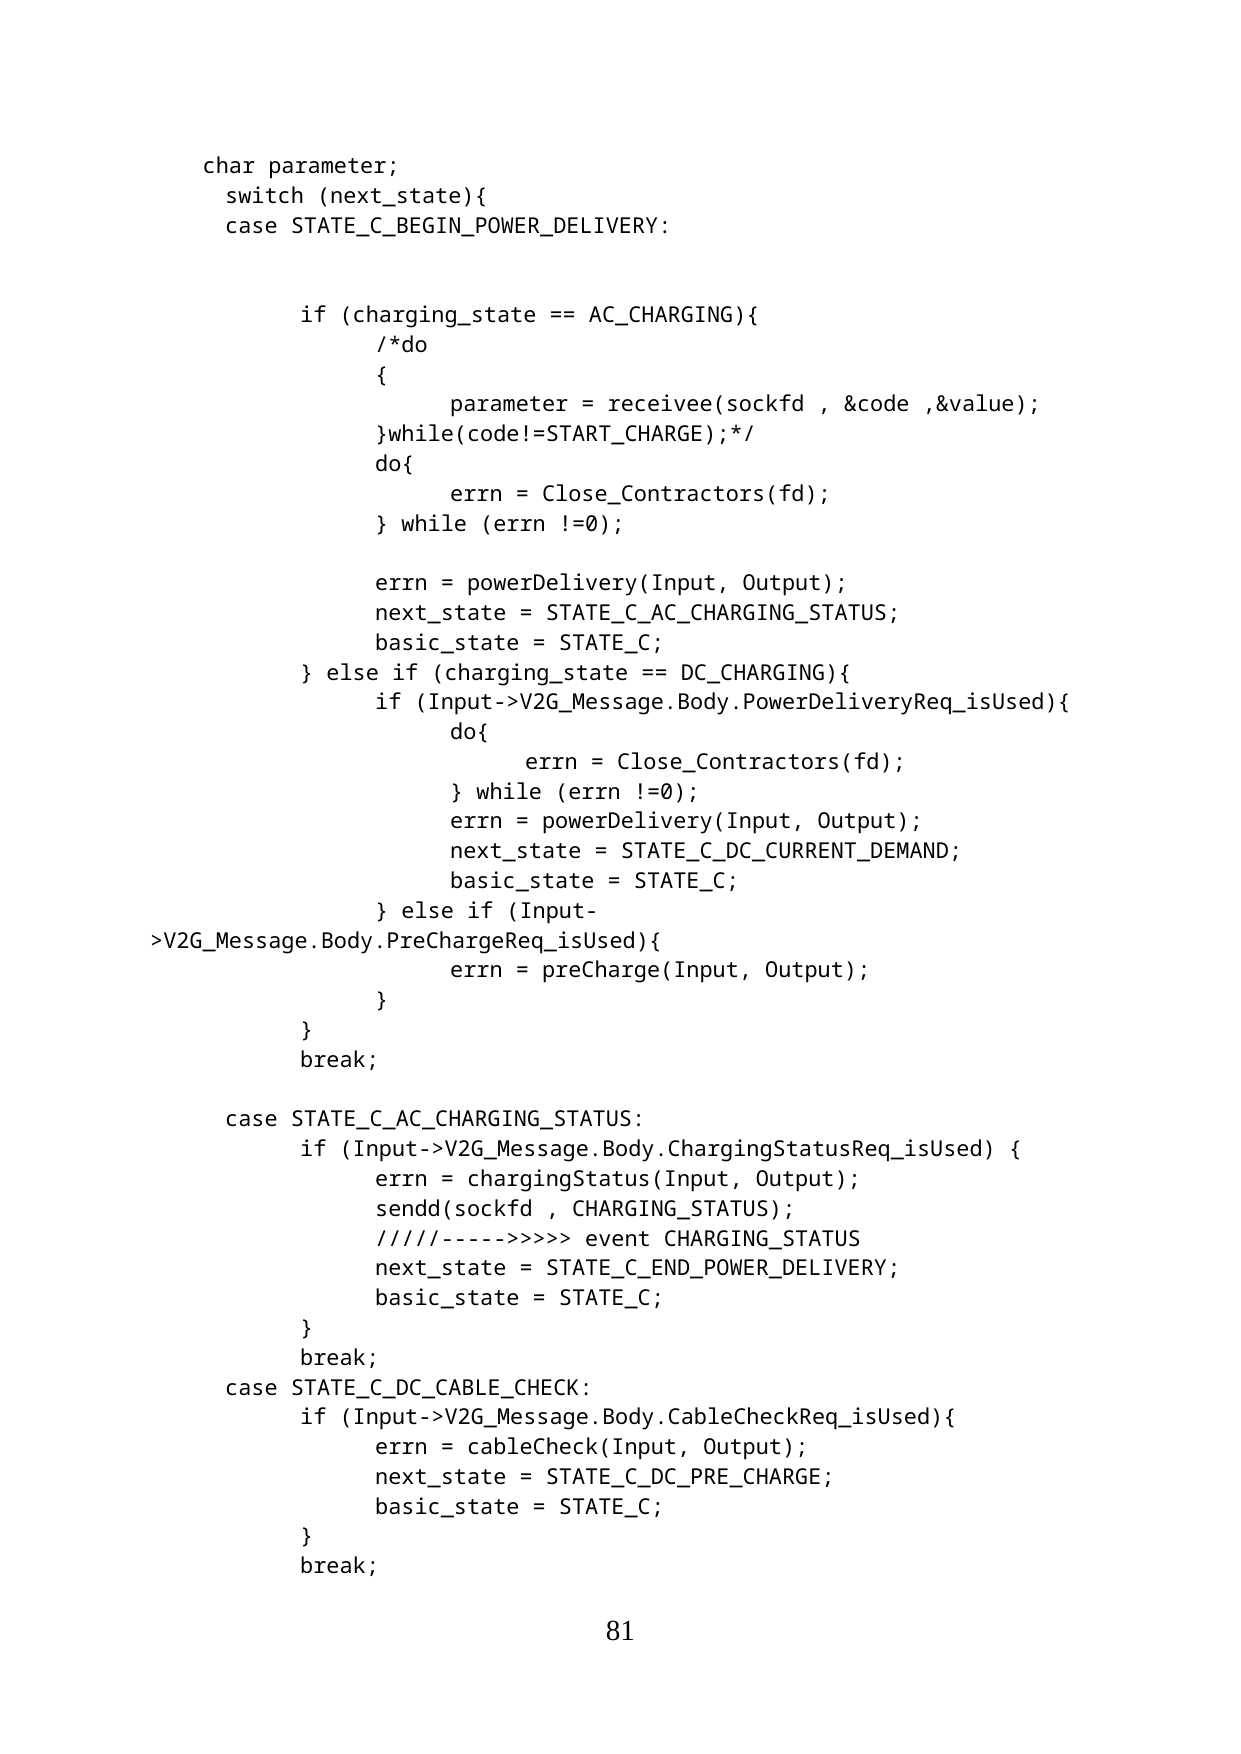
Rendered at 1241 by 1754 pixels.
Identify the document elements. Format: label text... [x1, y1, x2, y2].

text errn = Close_Contractors(fd); [150, 478, 1090, 507]
text do{ [150, 448, 1090, 478]
text /*do [150, 329, 1090, 358]
text } else if (Input->V2G_Message.Body.PreChargeReq_isUsed){ [150, 895, 1090, 954]
text switch (next_state){ [150, 180, 1090, 209]
text basic_state = STATE_C; [150, 627, 1090, 656]
text next_state = STATE_C_DC_PRE_CHARGE; [150, 1461, 1090, 1491]
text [150, 1401, 1090, 1431]
text errn = chargingStatus(Input, Output); [150, 1163, 1090, 1193]
text } while (errn !=0); [150, 507, 1090, 537]
text case STATE_C_AC_CHARGING_STATUS: [150, 1103, 1090, 1133]
text errn = Close_Contractors(fd); [150, 746, 1090, 776]
text break; [150, 1044, 1090, 1073]
text case STATE_C_DC_CABLE_CHECK: [150, 1371, 1090, 1401]
text basic_state = STATE_C; [150, 865, 1090, 895]
text if (charging_state == AC_CHARGING){ [150, 299, 1090, 329]
text if (Input->V2G_Message.Body.PowerDeliveryReq_isUsed){ [150, 686, 1090, 716]
text if (Input->V2G_Message.Body.ChargingStatusReq_isUsed) { [150, 1133, 1090, 1163]
text } else if (charging_state == DC_CHARGING){ [150, 656, 1090, 686]
text break; [150, 1550, 1090, 1580]
text basic_state = STATE_C; [150, 1282, 1090, 1312]
text errn = powerDelivery(Input, Output); [150, 805, 1090, 835]
text case STATE_C_BEGIN_POWER_DELIVERY: [150, 209, 1090, 239]
text break; [150, 1342, 1090, 1371]
text next_state = STATE_C_DC_CURRENT_DEMAND; [150, 835, 1090, 865]
text char parameter; [150, 150, 1090, 180]
text errn = cableCheck(Input, Output); [150, 1431, 1090, 1461]
text } [150, 984, 1090, 1014]
text } [150, 1520, 1090, 1550]
text { [150, 358, 1090, 388]
text errn = preCharge(Input, Output); [150, 954, 1090, 984]
text } [150, 1312, 1090, 1342]
text next_state = STATE_C_END_POWER_DELIVERY; [150, 1252, 1090, 1282]
text /////----->>>>> event CHARGING_STATUS [150, 1222, 1090, 1252]
text } while (errn !=0); [150, 776, 1090, 805]
text parameter = receivee(sockfd , &code ,&value); [150, 388, 1090, 418]
text next_state = STATE_C_AC_CHARGING_STATUS; [150, 597, 1090, 627]
text basic_state = STATE_C; [150, 1491, 1090, 1520]
text sendd(sockfd , CHARGING_STATUS); [150, 1193, 1090, 1222]
text } [150, 1014, 1090, 1044]
text errn = powerDelivery(Input, Output); [150, 567, 1090, 597]
text do{ [150, 716, 1090, 746]
text }while(code!=START_CHARGE);*/ [150, 418, 1090, 448]
